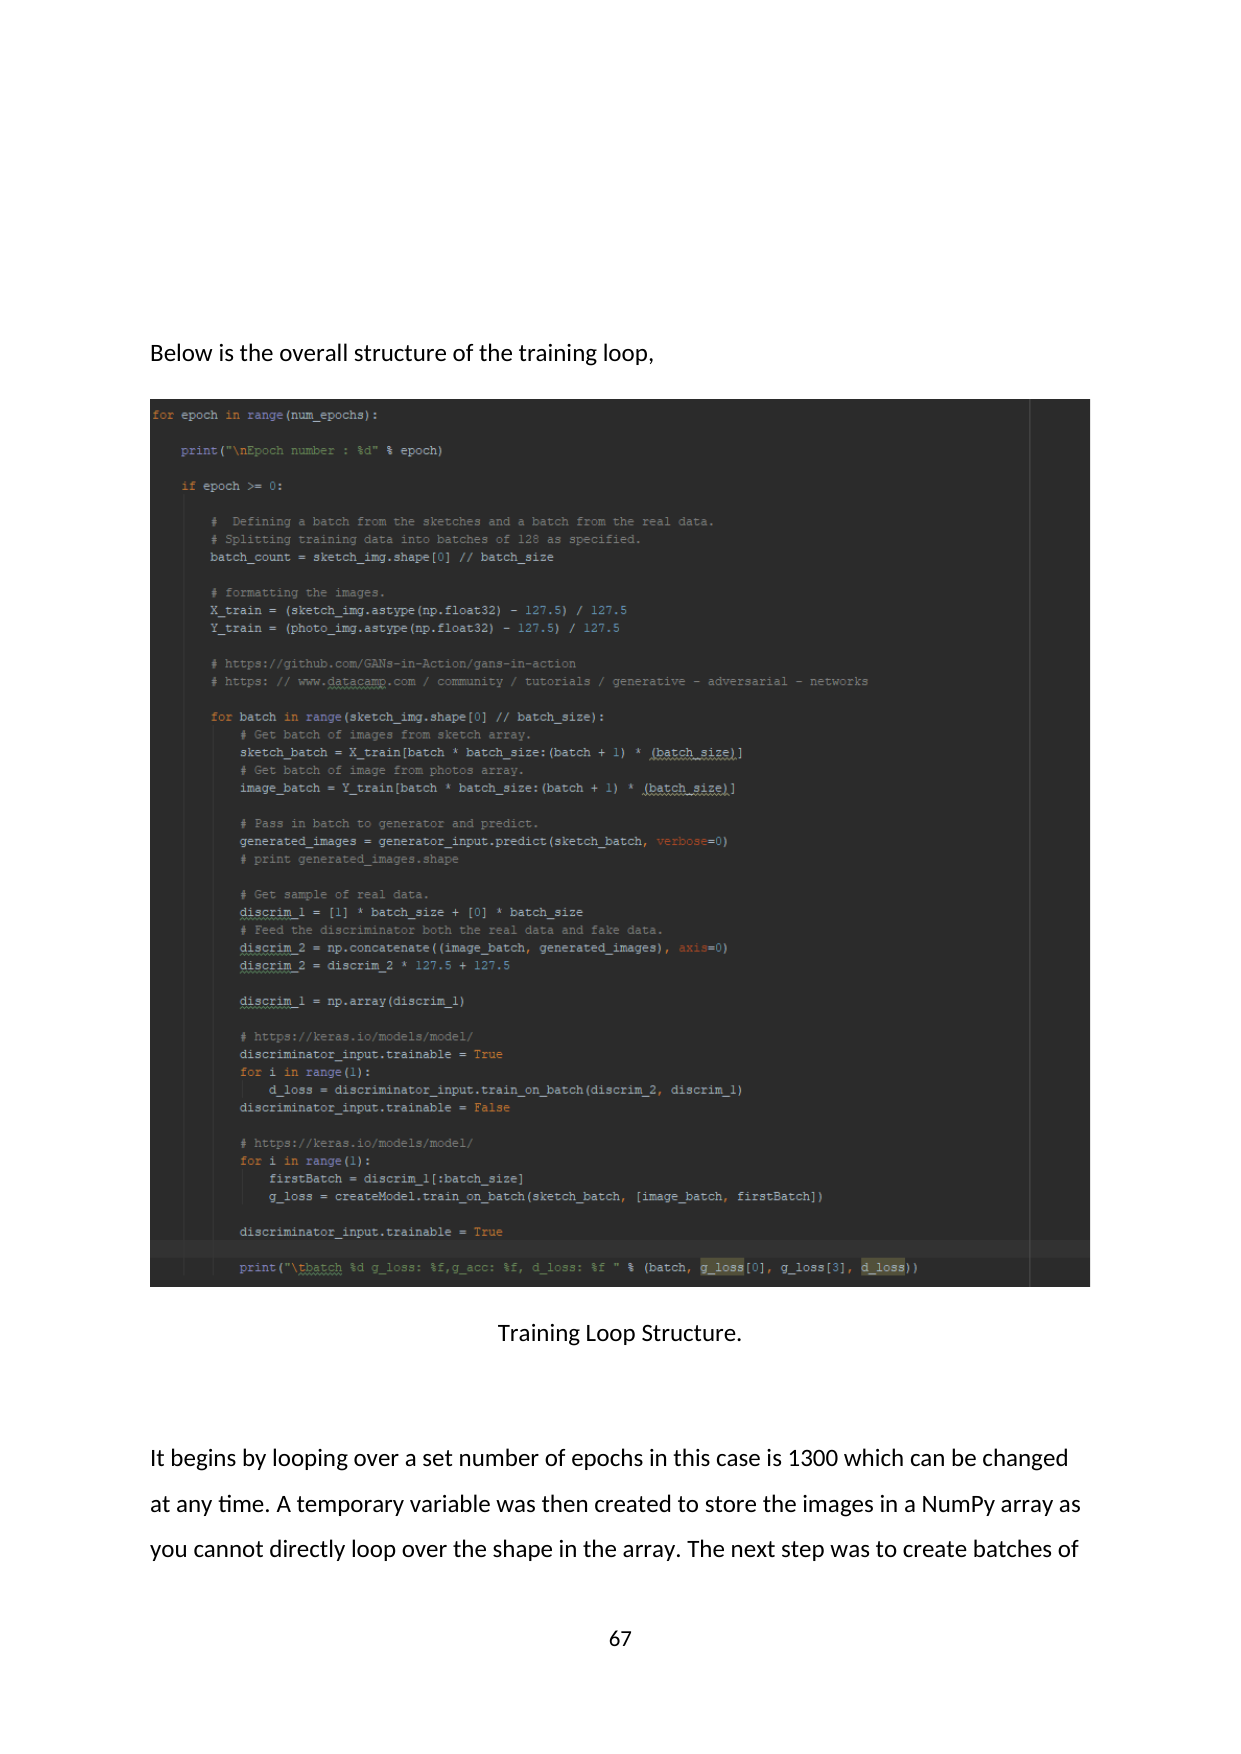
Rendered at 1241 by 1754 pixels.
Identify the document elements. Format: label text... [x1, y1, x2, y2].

text Training Loop Structure. [150, 1317, 1090, 1348]
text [150, 1442, 1090, 1564]
text Below is the overall structure of the training loop, [150, 337, 1090, 368]
picture [150, 399, 1091, 1287]
